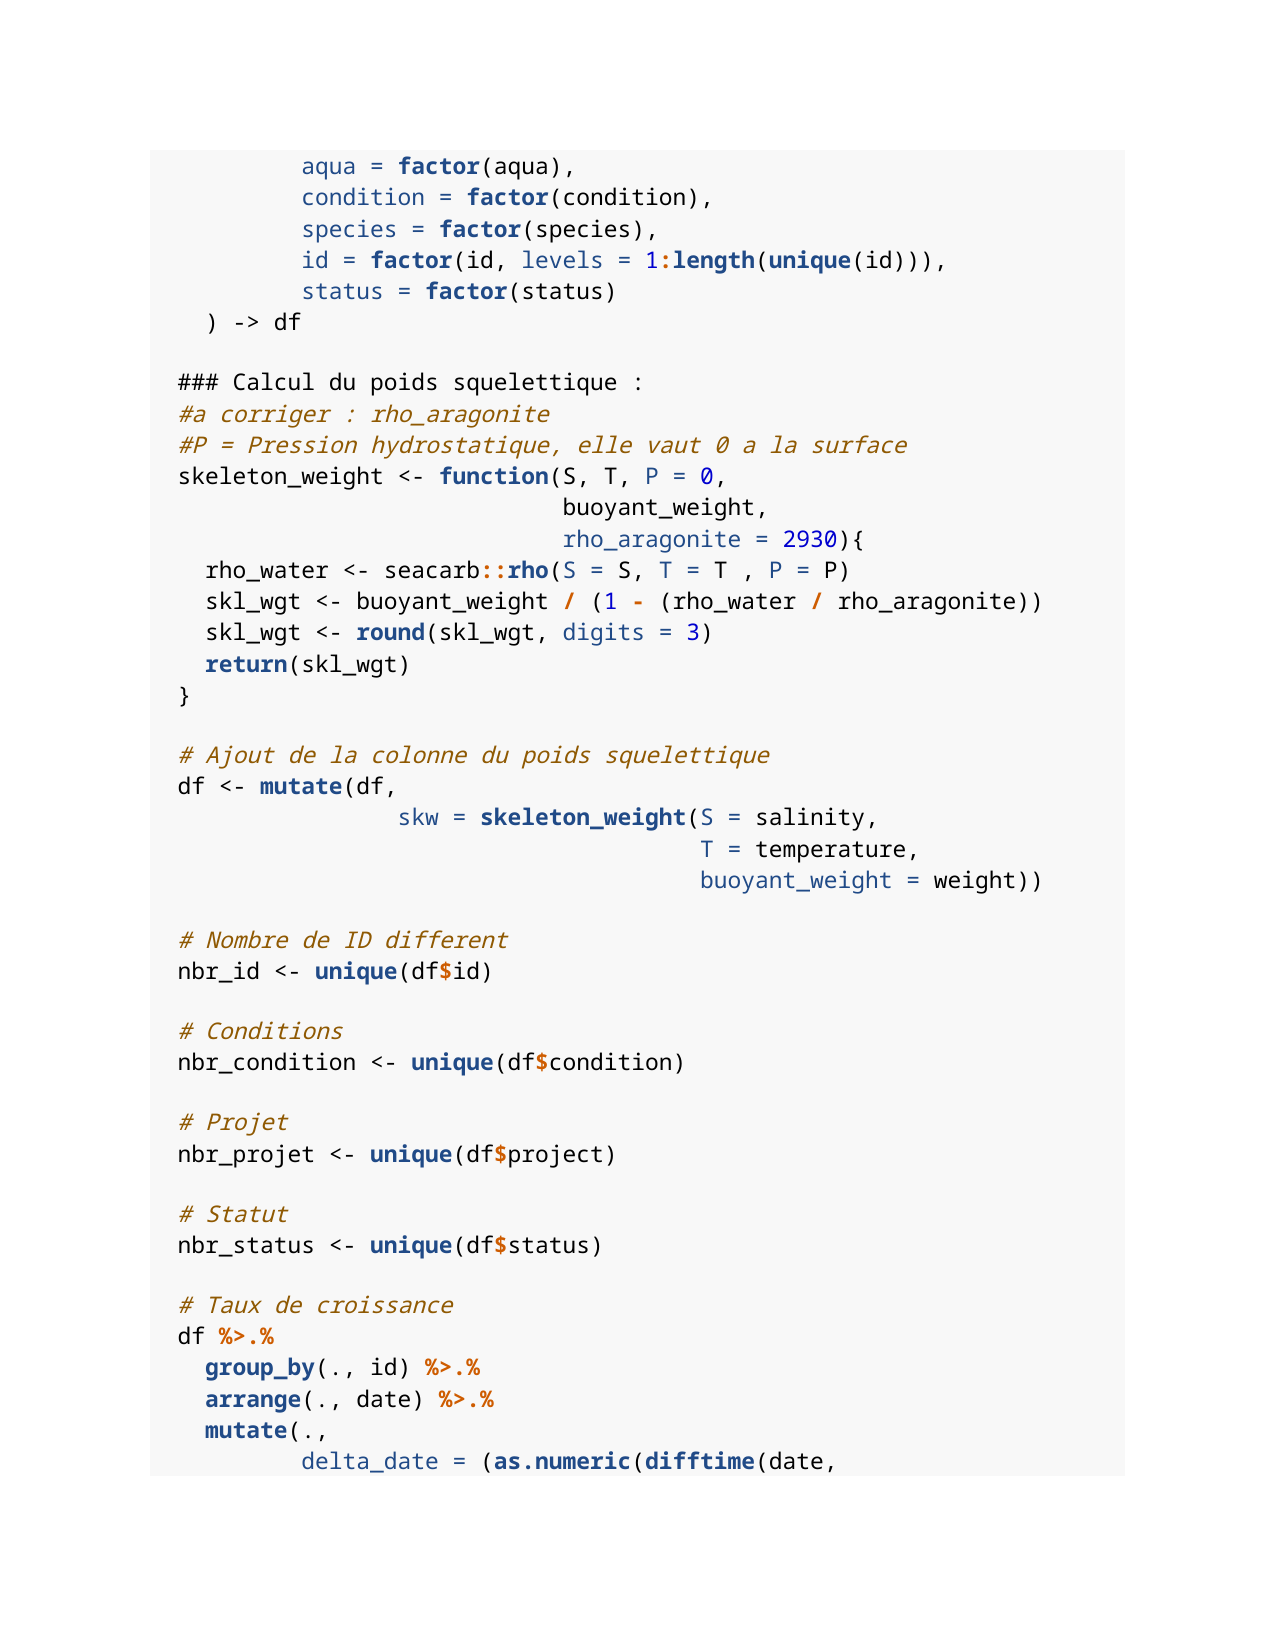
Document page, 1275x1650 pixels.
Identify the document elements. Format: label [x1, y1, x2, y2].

text [150, 150, 1125, 1476]
